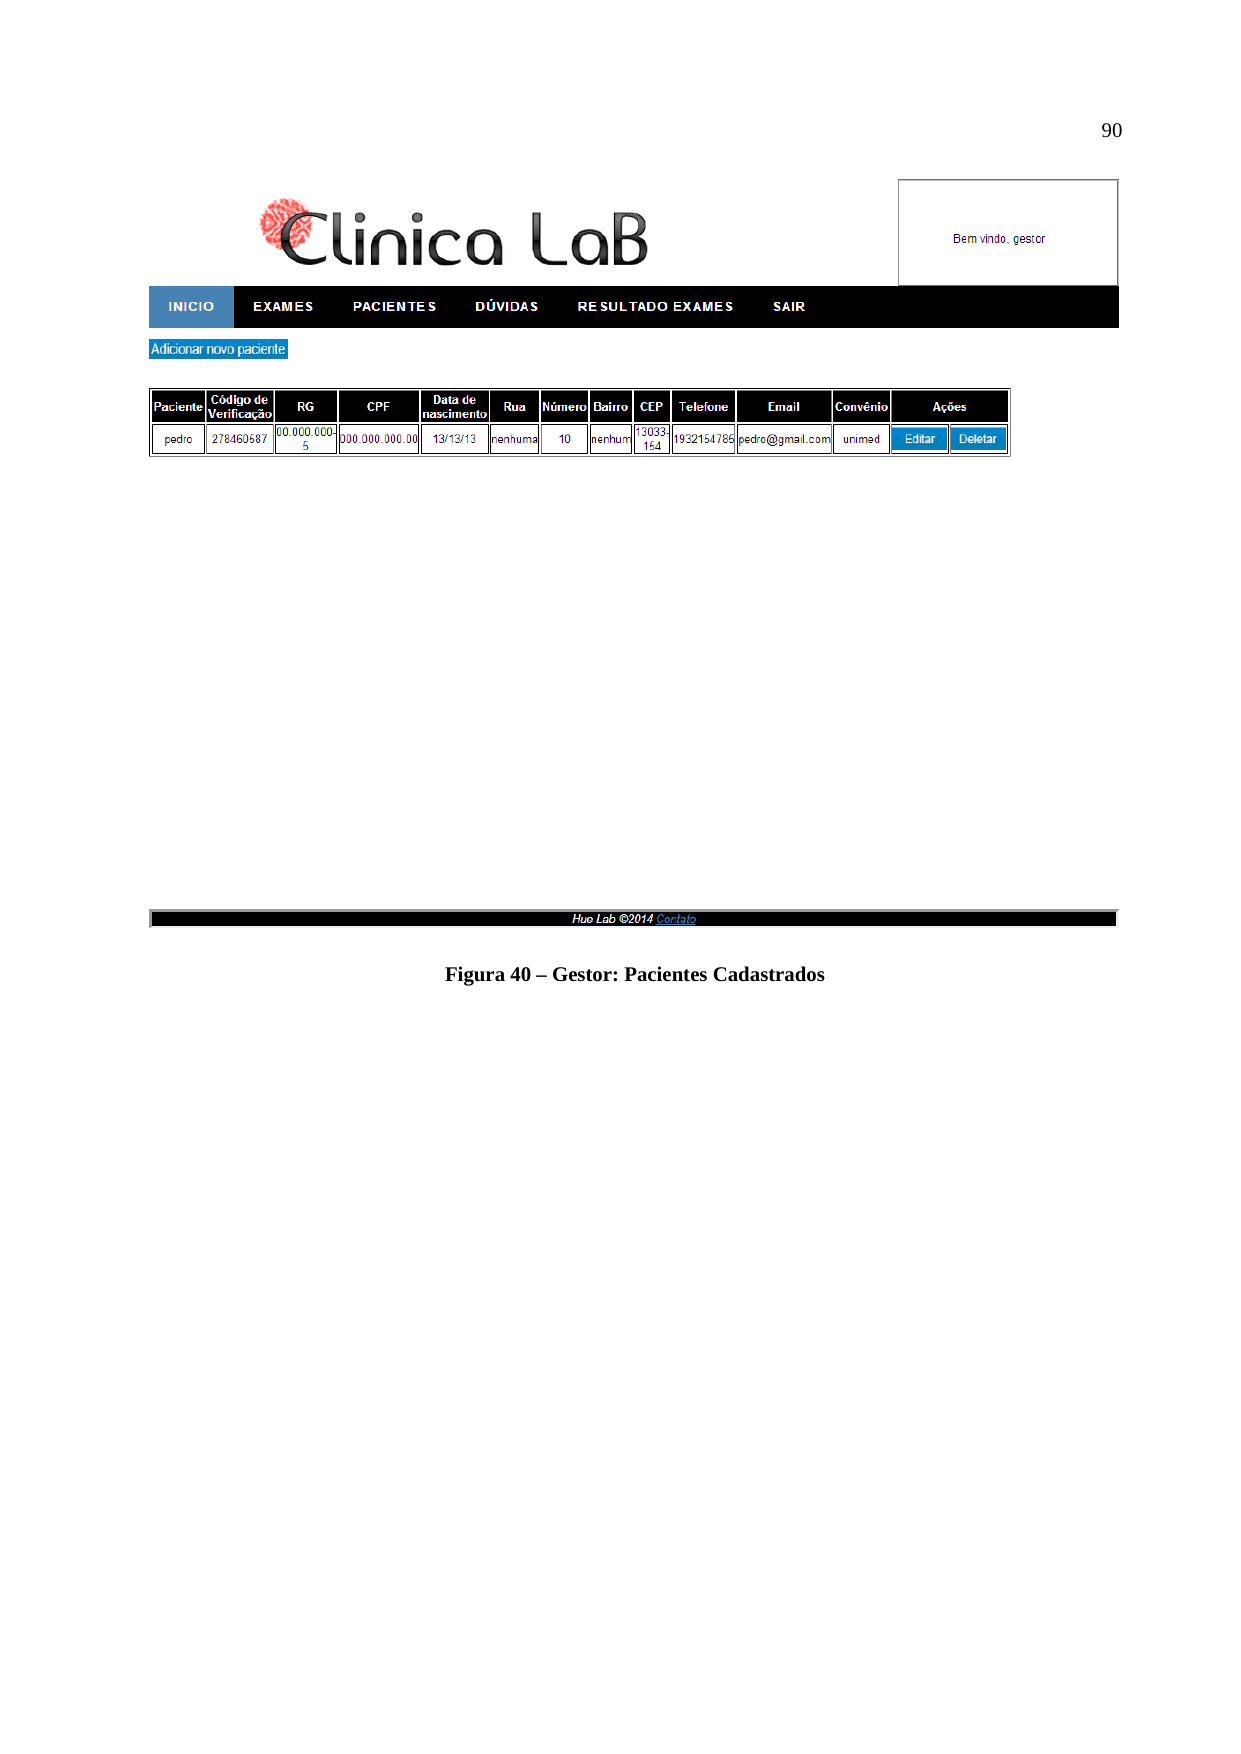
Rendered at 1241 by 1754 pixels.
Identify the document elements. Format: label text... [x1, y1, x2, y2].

picture [147, 177, 1122, 935]
